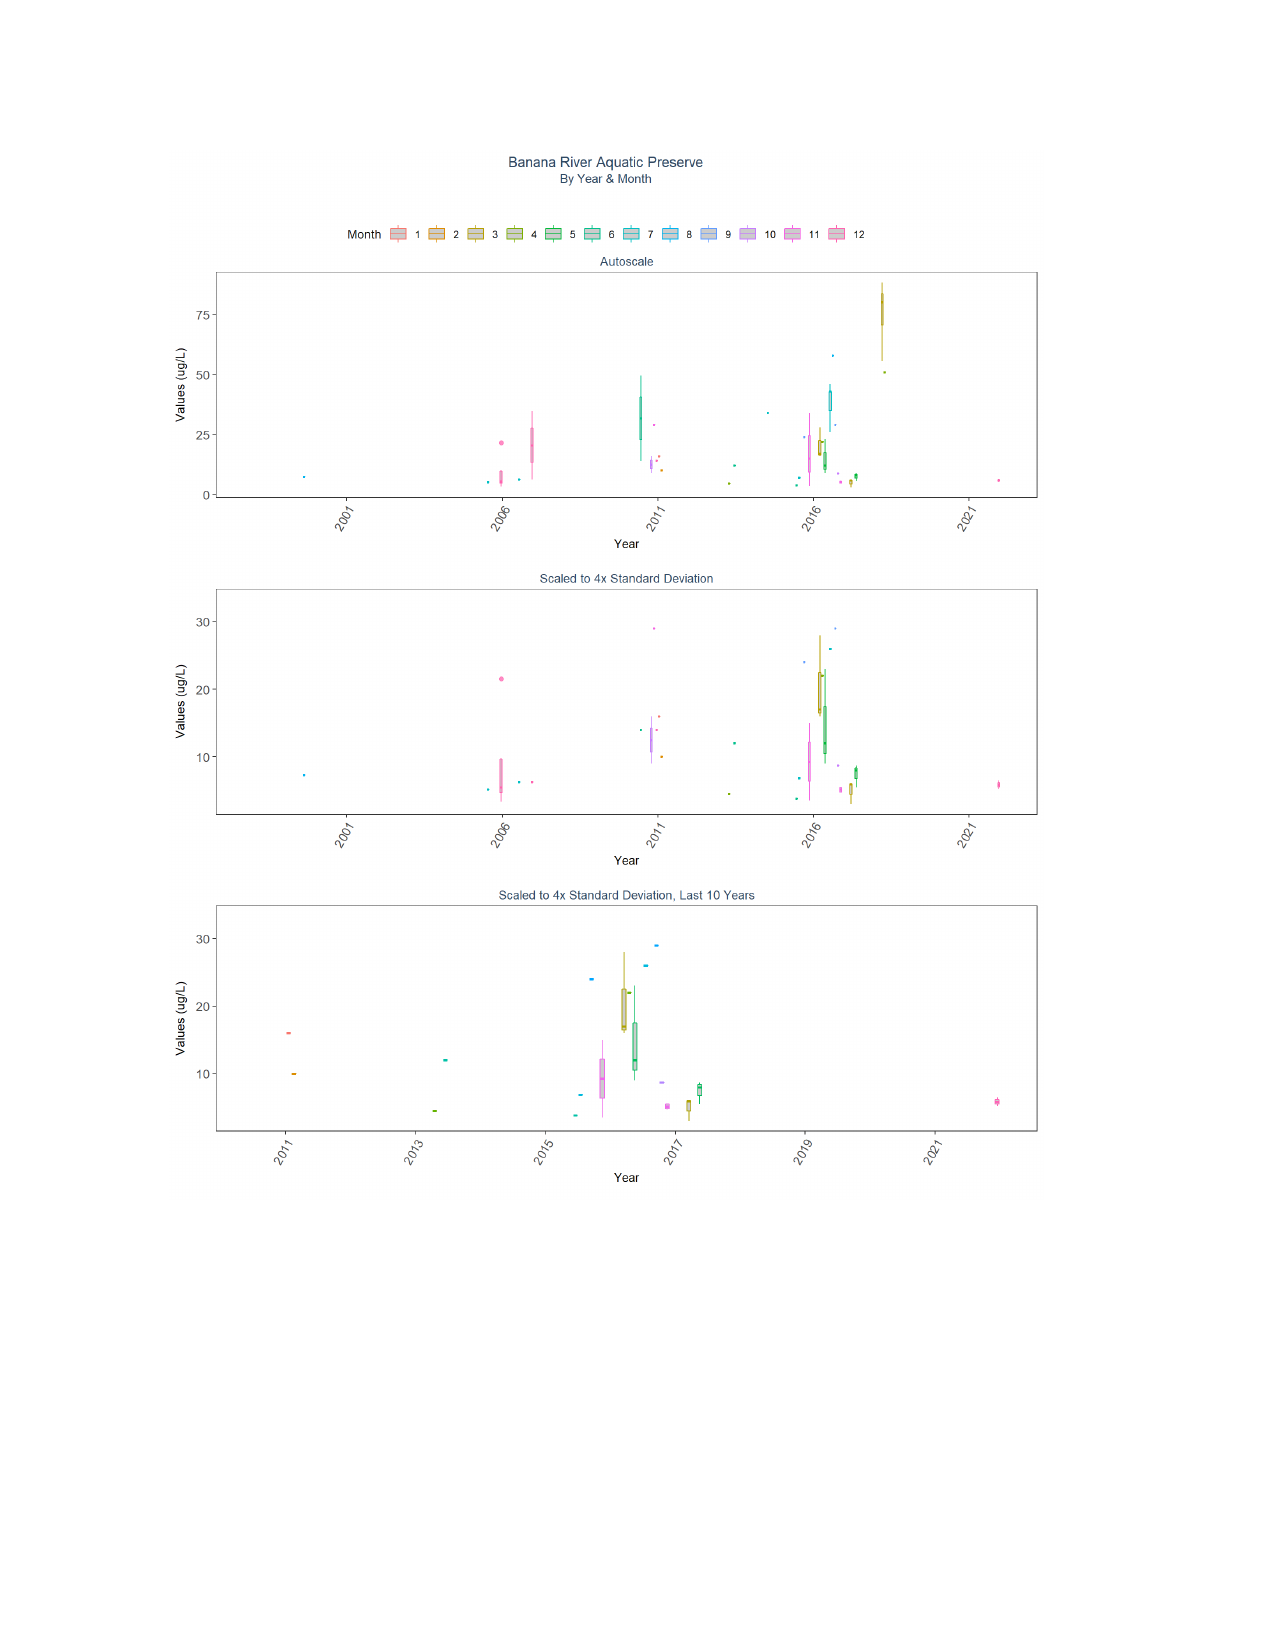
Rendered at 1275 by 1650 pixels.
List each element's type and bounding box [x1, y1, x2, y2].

picture [168, 150, 1044, 1200]
